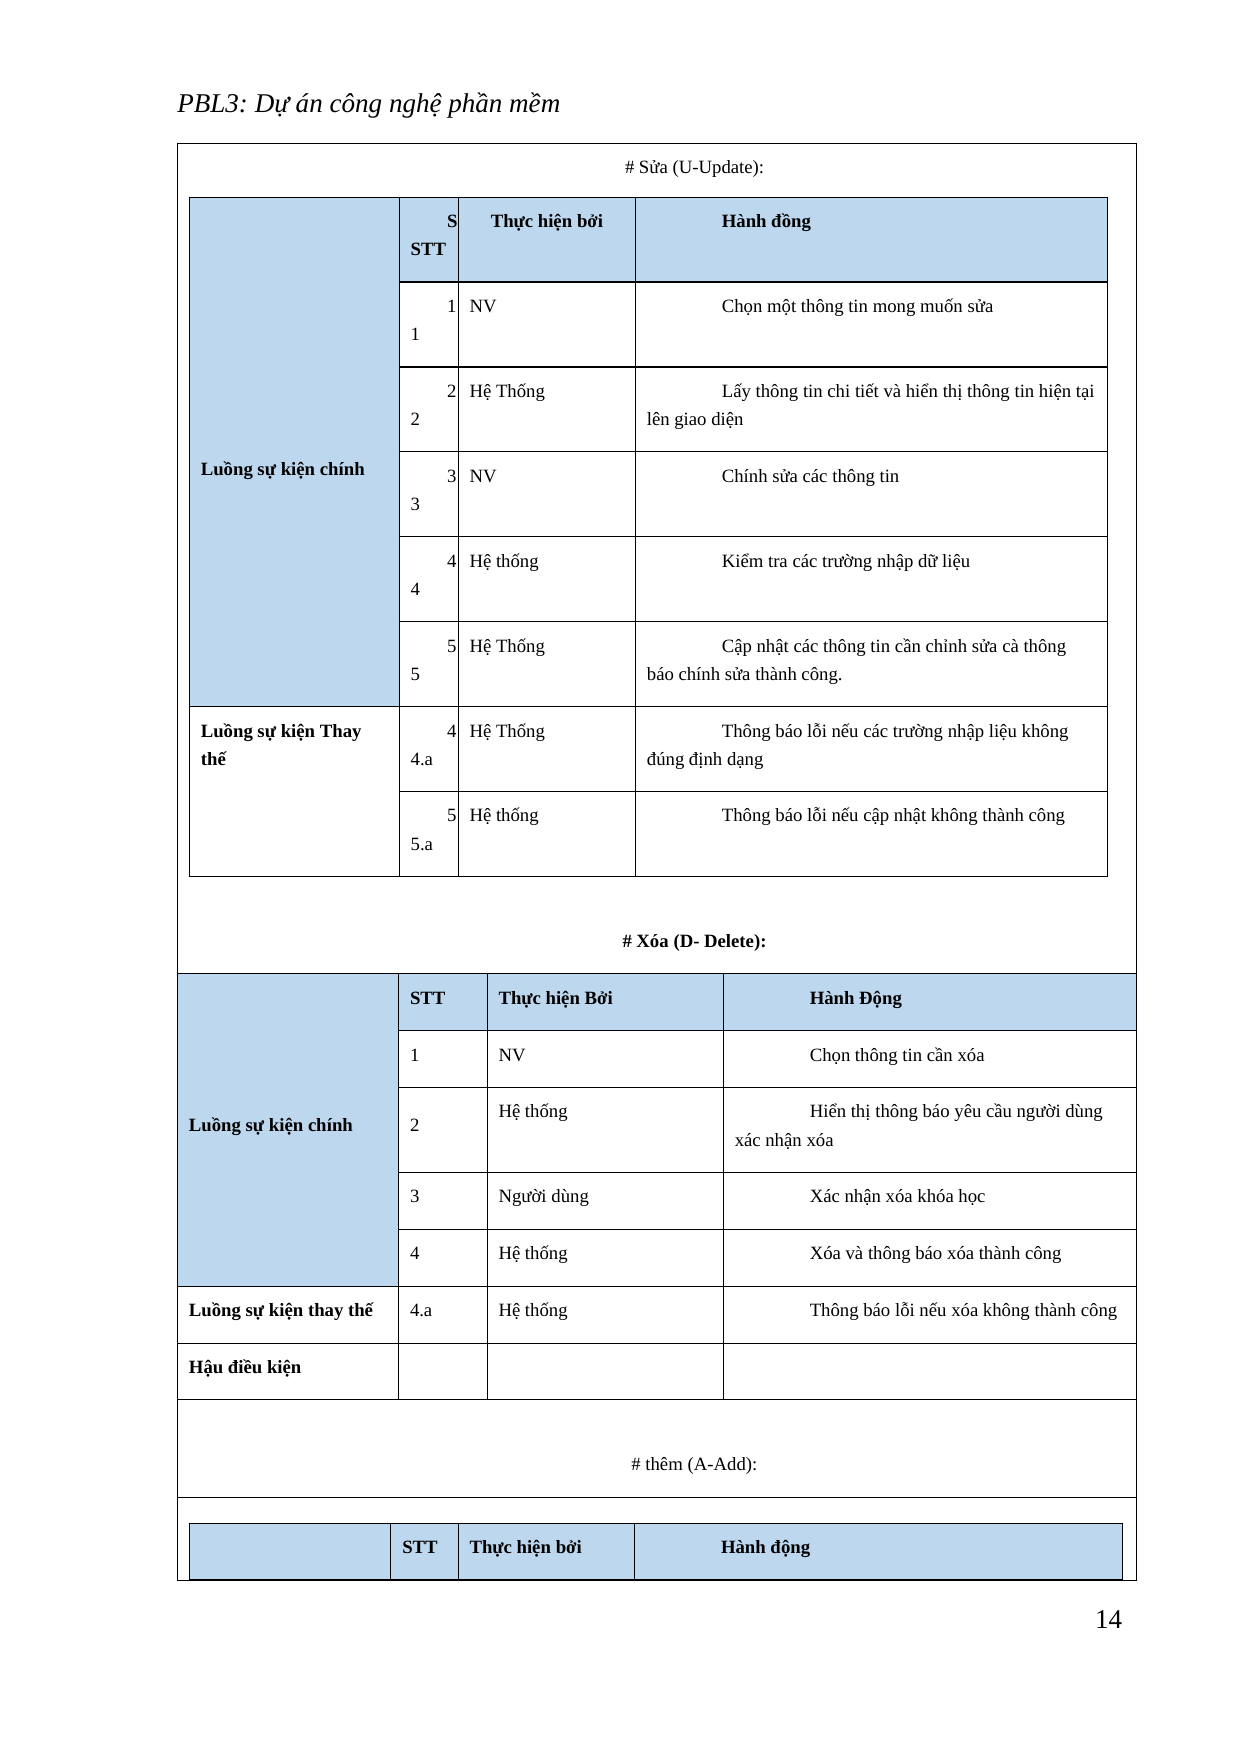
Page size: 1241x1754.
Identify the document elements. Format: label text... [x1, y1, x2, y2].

table_cell Chọn thông tin cần xóa [724, 1031, 1136, 1087]
table_cell 1 [399, 1031, 487, 1087]
table_cell Hậu điều kiện [178, 1344, 398, 1399]
table_cell 3 [399, 1173, 487, 1229]
table_cell # thêm (A-Add): [178, 1400, 1136, 1497]
table_cell STT [399, 974, 487, 1030]
table_cell Hệ thống [488, 1287, 723, 1342]
table_cell Luồng sự kiện chính [178, 974, 398, 1286]
table_cell Hành Động [724, 974, 1136, 1030]
table_cell [724, 1344, 1136, 1399]
table_cell Thông báo lỗi nếu xóa không thành công [724, 1287, 1136, 1342]
table_cell Hệ thống [488, 1230, 723, 1286]
table_cell 2 [399, 1088, 487, 1172]
table_cell [178, 1498, 1136, 1580]
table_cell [178, 144, 1136, 973]
table_cell NV [488, 1031, 723, 1087]
table_cell Luồng sự kiện thay thế [178, 1287, 398, 1342]
table_cell Người dùng [488, 1173, 723, 1229]
table_cell Xóa và thông báo xóa thành công [724, 1230, 1136, 1286]
table_cell Hệ thống [488, 1088, 723, 1172]
table_cell 4.a [399, 1287, 487, 1342]
table_cell Thực hiện Bởi [488, 974, 723, 1030]
table_cell [399, 1344, 487, 1399]
table_cell Xác nhận xóa khóa học [724, 1173, 1136, 1229]
table_cell 4 [399, 1230, 487, 1286]
table_cell Hiển thị thông báo yêu cầu người dùng xác nhận xóa [724, 1088, 1136, 1172]
table_cell [488, 1344, 723, 1399]
